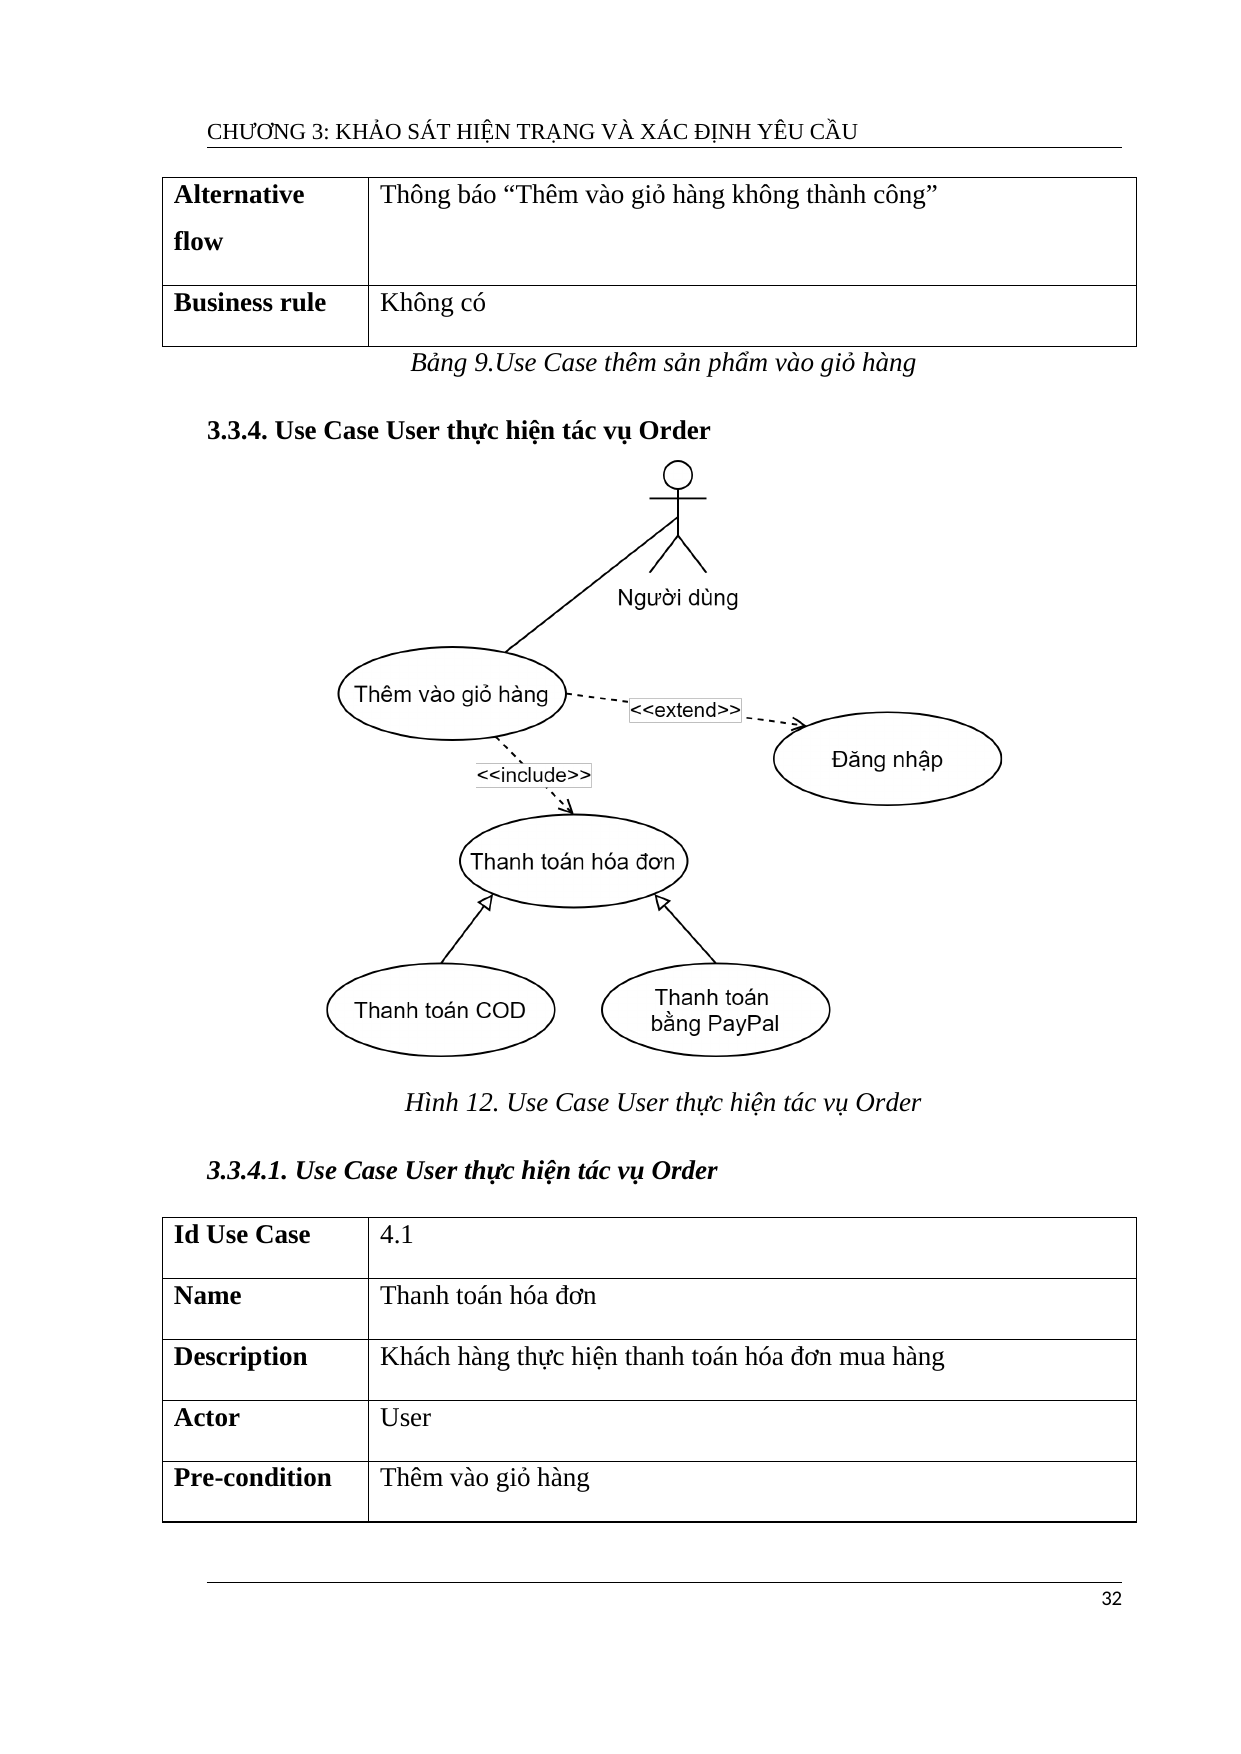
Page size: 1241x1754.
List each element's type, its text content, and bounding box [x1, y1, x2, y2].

table_cell Alternative flow [163, 178, 368, 285]
table_cell Pre-condition [163, 1462, 368, 1521]
table_cell User [369, 1401, 1136, 1461]
text 3.3.4.1. Use Case User thực hiện tác vụ Order [207, 1154, 1122, 1185]
table_cell Description [163, 1340, 368, 1400]
table_cell Actor [163, 1401, 368, 1461]
table_cell Thông báo “Thêm vào giỏ hàng không thành công” [369, 178, 1136, 285]
picture [326, 460, 1003, 1057]
table_cell Thanh toán hóa đơn [369, 1279, 1136, 1339]
subtitle 3.3.4. Use Case User thực hiện tác vụ Order [207, 414, 1122, 445]
table_cell Business rule [163, 286, 368, 346]
table_cell Khách hàng thực hiện thanh toán hóa đơn mua hàng [369, 1340, 1136, 1400]
table_cell Không có [369, 286, 1136, 346]
table_header 4.1 [369, 1218, 1136, 1278]
table_cell Name [163, 1279, 368, 1339]
text Bảng 9.Use Case thêm sản phẩm vào giỏ hàng [207, 347, 1122, 378]
text Hình 12. Use Case User thực hiện tác vụ Order [207, 1086, 1122, 1117]
table_header Id Use Case [163, 1218, 368, 1278]
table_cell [369, 1462, 1136, 1521]
